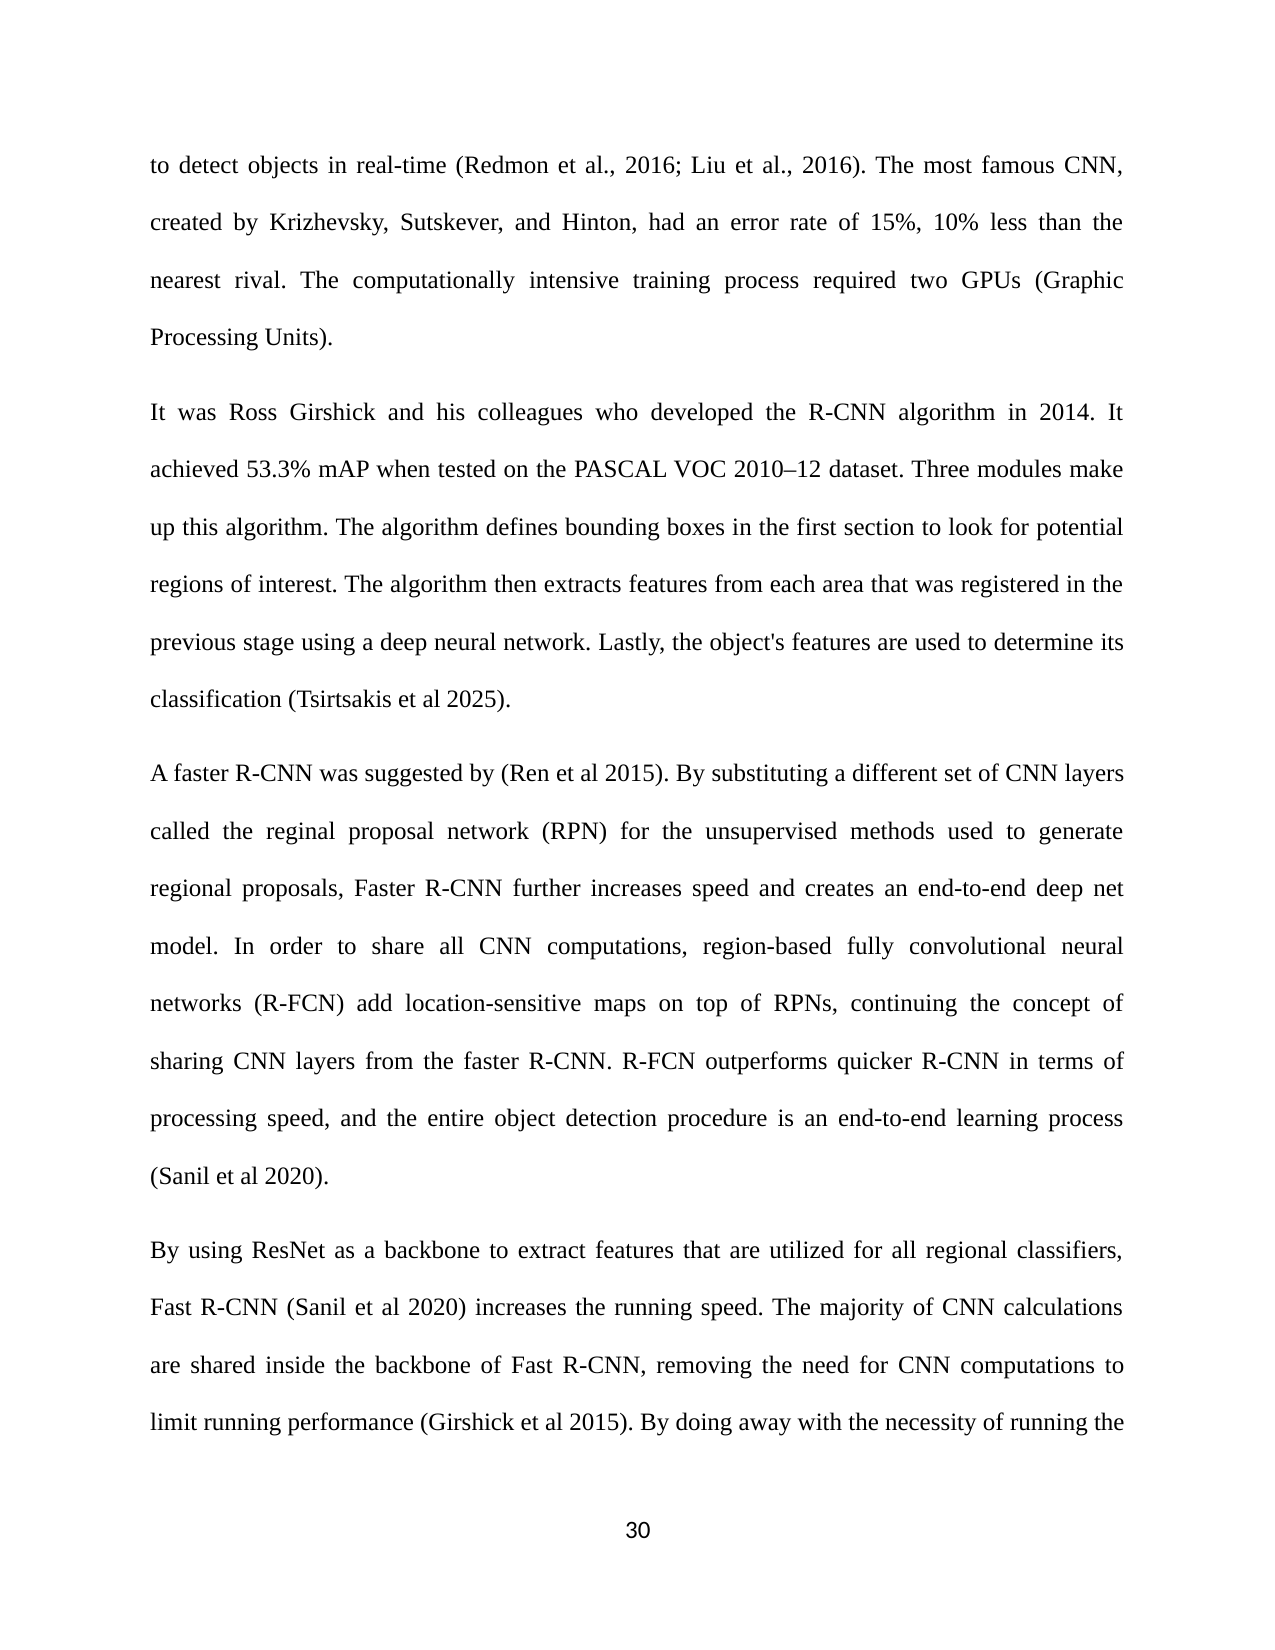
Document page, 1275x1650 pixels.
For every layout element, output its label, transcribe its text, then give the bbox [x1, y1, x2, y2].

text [150, 150, 1125, 351]
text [150, 1235, 1125, 1436]
text A faster R-CNN was suggested by (Ren et al 2015). By substituting a different set of CNN layers called the reginal proposal network (RPN) for the unsupervised methods used to generate regional proposals, Faster R-CNN further increases speed and creates an end-to-end deep net model. In order to share all CNN computations, region-based fully convolutional neural networks (R-FCN) add location-sensitive maps on top of RPNs, continuing the concept of sharing CNN layers from the faster R-CNN. R-FCN outperforms quicker R-CNN in terms of processing speed, and the entire object detection procedure is an end-to-end learning process (Sanil et al 2020). [150, 758, 1125, 1189]
text It was Ross Girshick and his colleagues who developed the R-CNN algorithm in 2014. It achieved 53.3% mAP when tested on the PASCAL VOC 2010–12 dataset. Three modules make up this algorithm. The algorithm defines bounding boxes in the first section to look for potential regions of interest. The algorithm then extracts features from each area that was registered in the previous stage using a deep neural network. Lastly, the object's features are used to determine its classification (Tsirtsakis et al 2025). [150, 397, 1125, 713]
